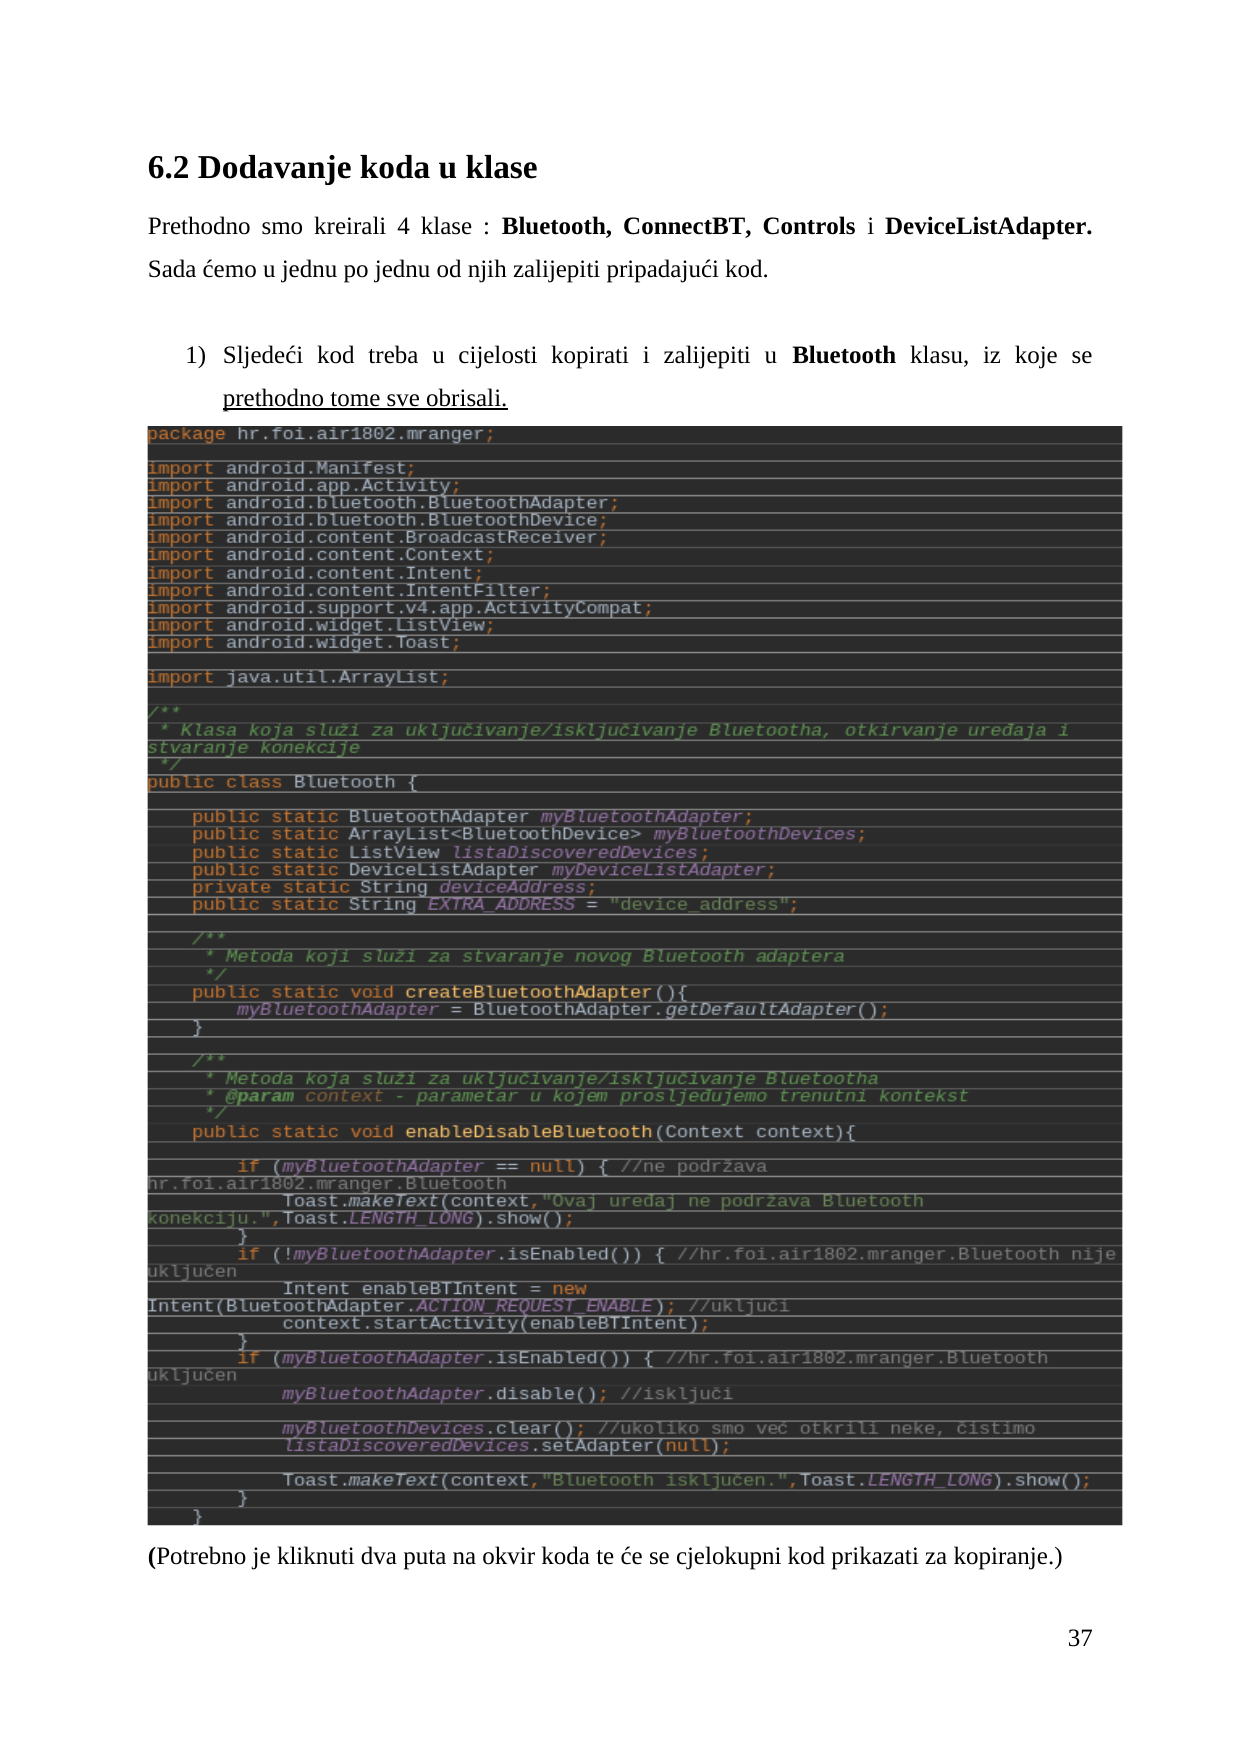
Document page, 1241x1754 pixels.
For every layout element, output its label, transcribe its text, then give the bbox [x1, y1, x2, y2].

text (Potrebno je kliknuti dva puta na okvir koda te će se cjelokupni kod prikazati za kopiranje.) [148, 1541, 1093, 1570]
list Sljedeći kod treba u cijelosti kopirati i zalijepiti u Bluetooth klasu, iz koje se prethodno tome sve obrisali. [185, 340, 1093, 412]
subtitle 6.2 Dodavanje koda u klase [148, 148, 1093, 186]
text Prethodno smo kreirali 4 klase : Bluetooth, ConnectBT, Controls i DeviceListAdapter. Sada ćemo u jednu po jednu od njih zalijepiti pripadajući kod. [148, 211, 1093, 283]
